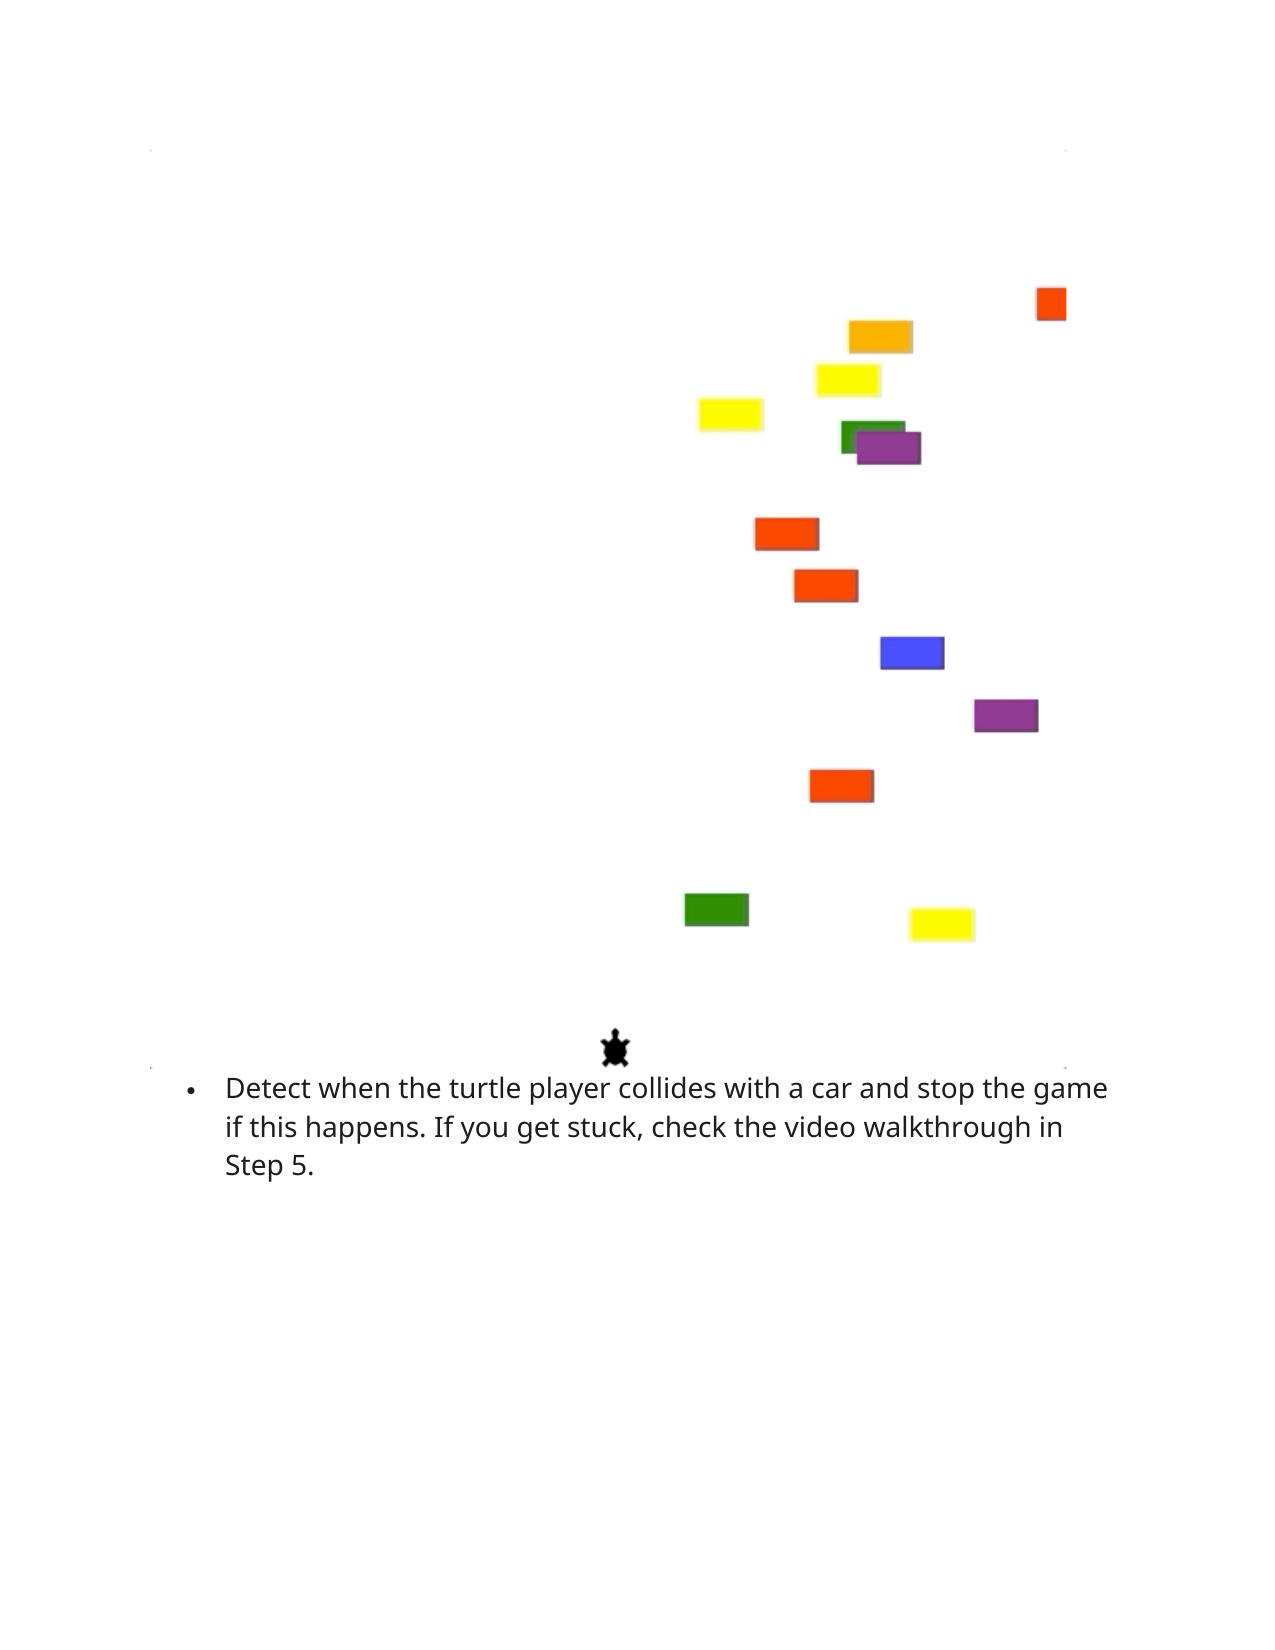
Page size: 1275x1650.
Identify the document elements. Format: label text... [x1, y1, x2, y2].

list Detect when the turtle player collides with a car and stop the game if this happens. If you get stuck, check the video walkthrough in Step 5. [187, 1069, 1125, 1184]
picture [150, 150, 1067, 1069]
